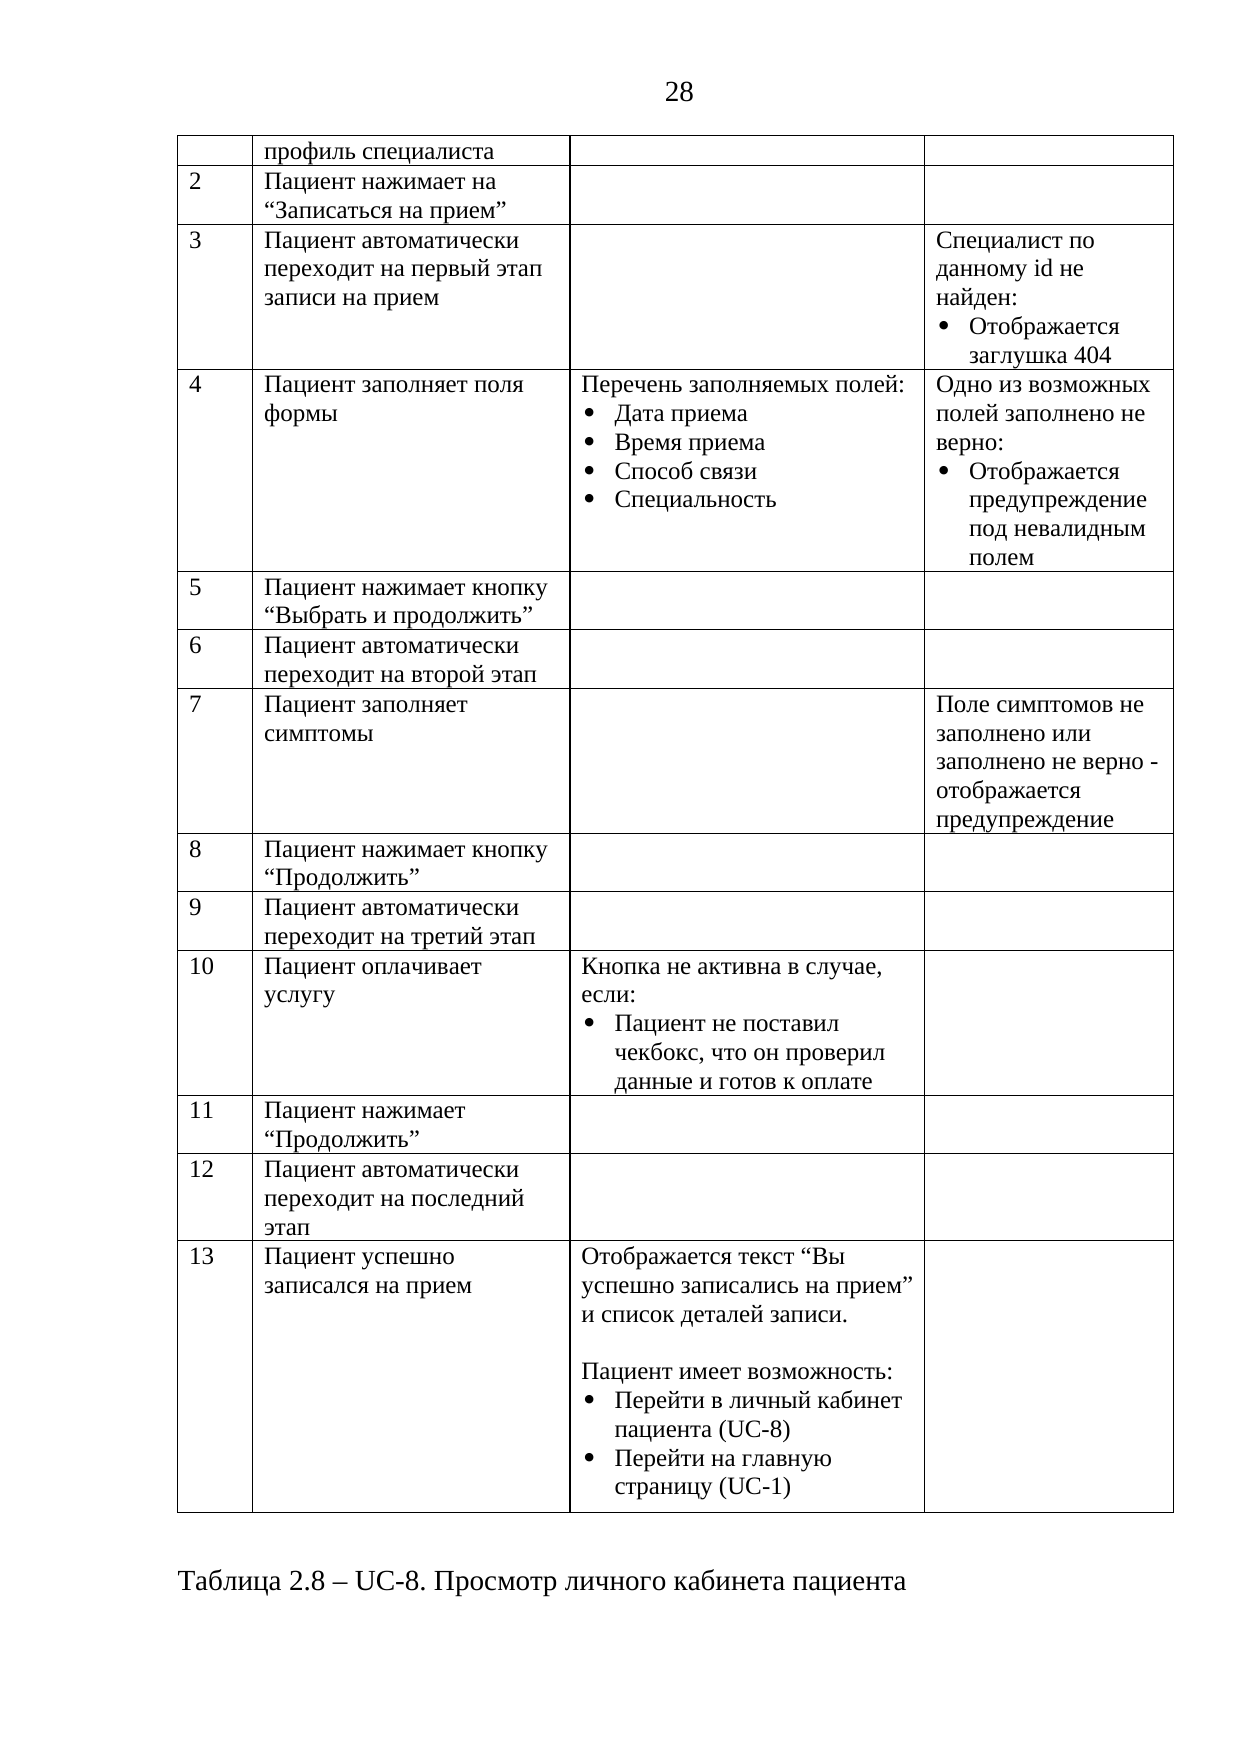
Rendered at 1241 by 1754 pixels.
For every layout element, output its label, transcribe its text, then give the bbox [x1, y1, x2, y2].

table_cell Пациент успешно записался на прием [253, 1241, 569, 1512]
table_cell 5 [178, 572, 252, 629]
table_cell [925, 834, 1173, 891]
table_cell [571, 892, 924, 950]
table_cell [925, 892, 1173, 950]
table_cell [925, 136, 1173, 165]
table_cell Пациент автоматически переходит на последний этап [253, 1154, 569, 1240]
table_cell [925, 1241, 1173, 1512]
table_cell 12 [178, 1154, 252, 1240]
table_cell [925, 630, 1173, 688]
table_cell [571, 1154, 924, 1240]
table_cell Специалист по данному id не найден: Отображается заглушка 404 [925, 225, 1173, 368]
table_cell [571, 1096, 924, 1153]
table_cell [253, 136, 569, 165]
table_cell [925, 951, 1173, 1094]
table_cell 3 [178, 225, 252, 368]
table_cell [925, 1154, 1173, 1240]
table_cell 11 [178, 1096, 252, 1153]
table_cell Пациент автоматически переходит на второй этап [253, 630, 569, 688]
table_cell Пациент автоматически переходит на первый этап записи на прием [253, 225, 569, 368]
table_cell Отображается текст “Вы успешно записались на прием” и список деталей записи. Пациент имеет возможность: Перейти в личный кабинет пациента (UC-8) Перейти на главную страницу (UC-1) [571, 1241, 924, 1512]
table_cell Пациент автоматически переходит на третий этап [253, 892, 569, 950]
text Таблица 2.8 – UC-8. Просмотр личного кабинета пациента [177, 1563, 1181, 1597]
table_cell 13 [178, 1241, 252, 1512]
table_cell 10 [178, 951, 252, 1094]
table_cell [571, 166, 924, 224]
table_cell 1 [178, 136, 252, 165]
table_cell 7 [178, 689, 252, 833]
table_cell [925, 1096, 1173, 1153]
table_cell Пациент нажимает кнопку “Выбрать и продолжить” [253, 572, 569, 629]
table_cell [571, 225, 924, 368]
table_cell [571, 834, 924, 891]
table_cell Пациент заполняет симптомы [253, 689, 569, 833]
table_cell 4 [178, 370, 252, 571]
table_cell 2 [178, 166, 252, 224]
table_cell Пациент заполняет поля формы [253, 370, 569, 571]
table_cell Пациент нажимает на “Записаться на прием” [253, 166, 569, 224]
table_cell [571, 630, 924, 688]
table_cell [571, 689, 924, 833]
table_cell 6 [178, 630, 252, 688]
table_cell [571, 572, 924, 629]
table_cell Одно из возможных полей заполнено не верно: Отображается предупреждение под невалидным полем [925, 370, 1173, 571]
table_cell Кнопка не активна в случае, если: Пациент не поставил чекбокс, что он проверил данные и готов к оплате [571, 951, 924, 1094]
table_cell Пациент нажимает “Продолжить” [253, 1096, 569, 1153]
table_cell 9 [178, 892, 252, 950]
table_cell 8 [178, 834, 252, 891]
table_cell Пациент нажимает кнопку “Продолжить” [253, 834, 569, 891]
table_cell Пациент оплачивает услугу [253, 951, 569, 1094]
table_cell Перечень заполняемых полей: Дата приема Время приема Способ связи Специальность [571, 370, 924, 571]
table_cell [925, 166, 1173, 224]
table_cell [571, 136, 924, 165]
table_cell [925, 572, 1173, 629]
table_cell Поле симптомов не заполнено или заполнено не верно - отображается предупреждение [925, 689, 1173, 833]
